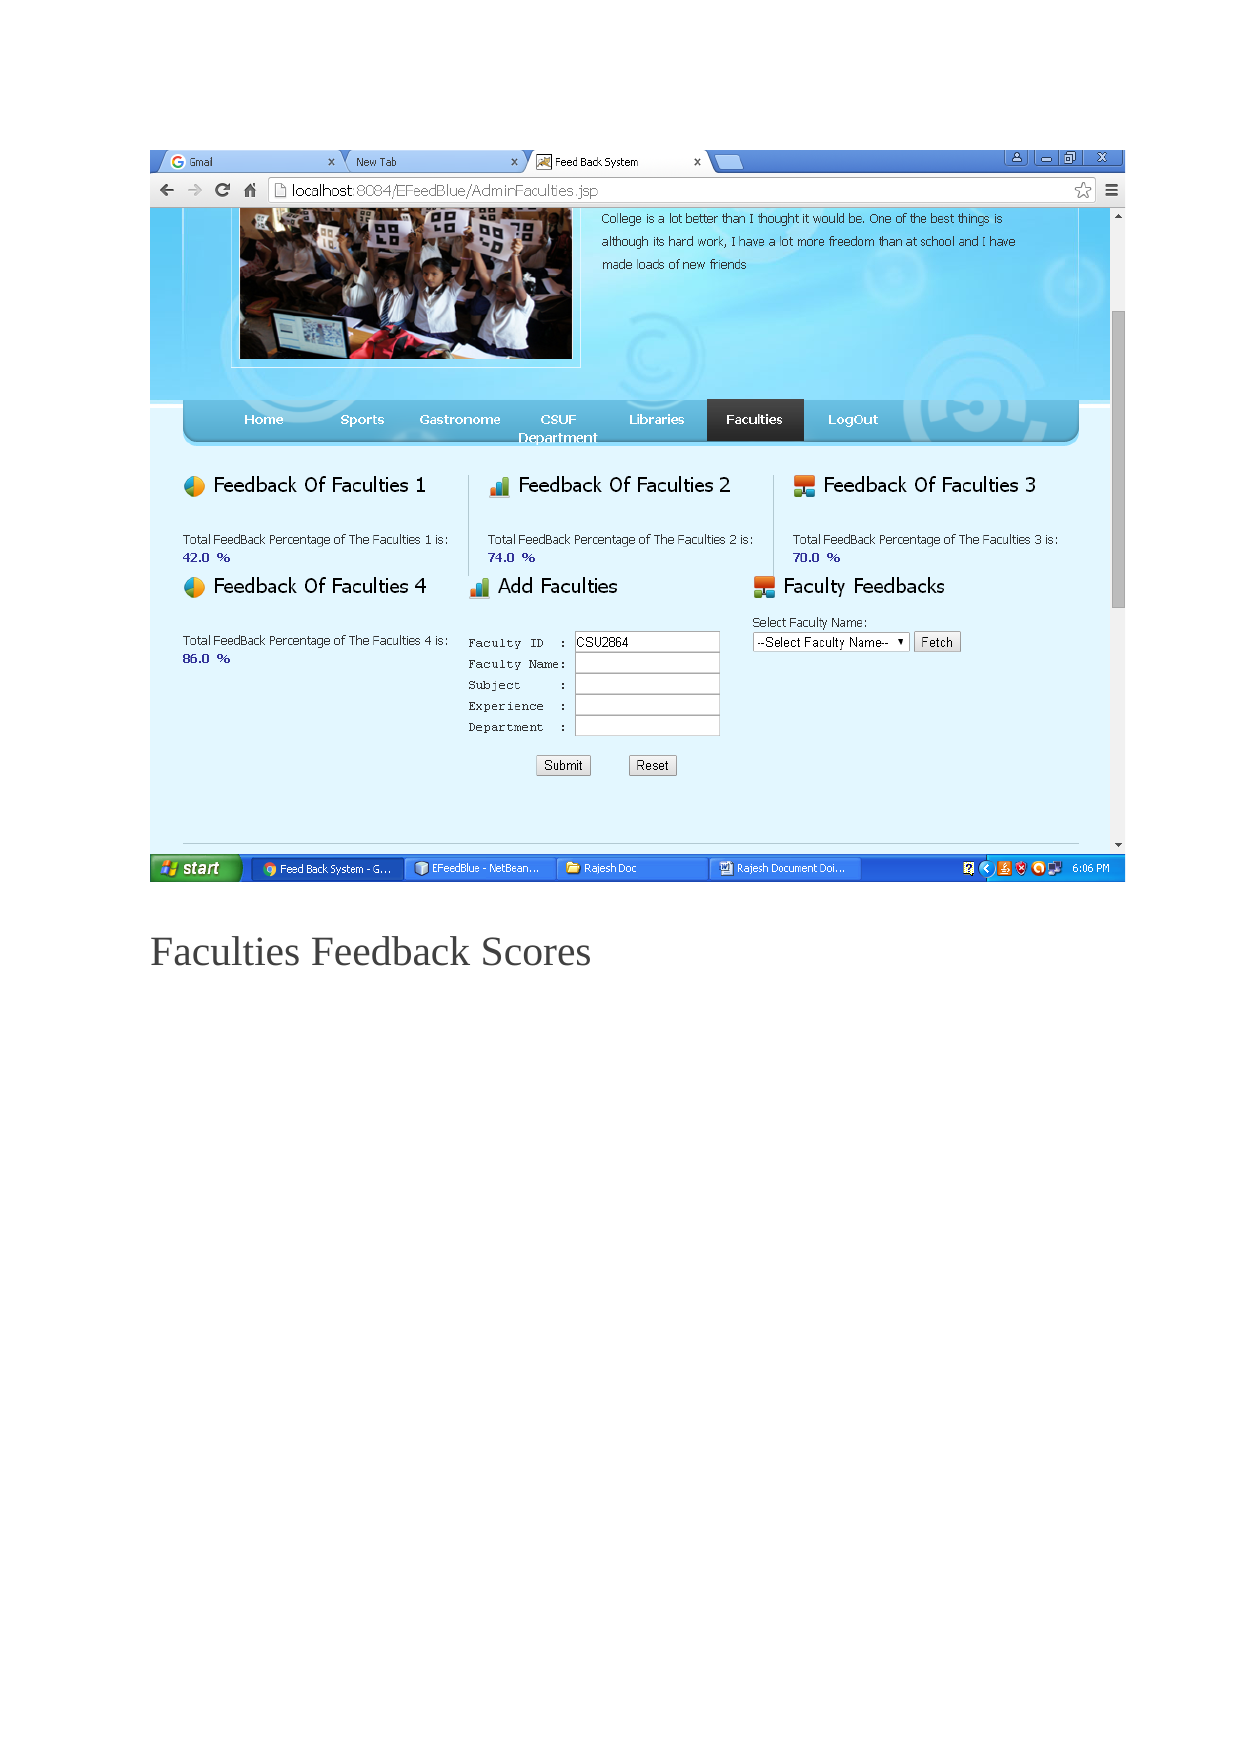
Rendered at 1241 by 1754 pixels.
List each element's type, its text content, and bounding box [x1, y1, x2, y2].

picture [150, 150, 1125, 882]
text Faculties Feedback Scores [150, 926, 1090, 974]
